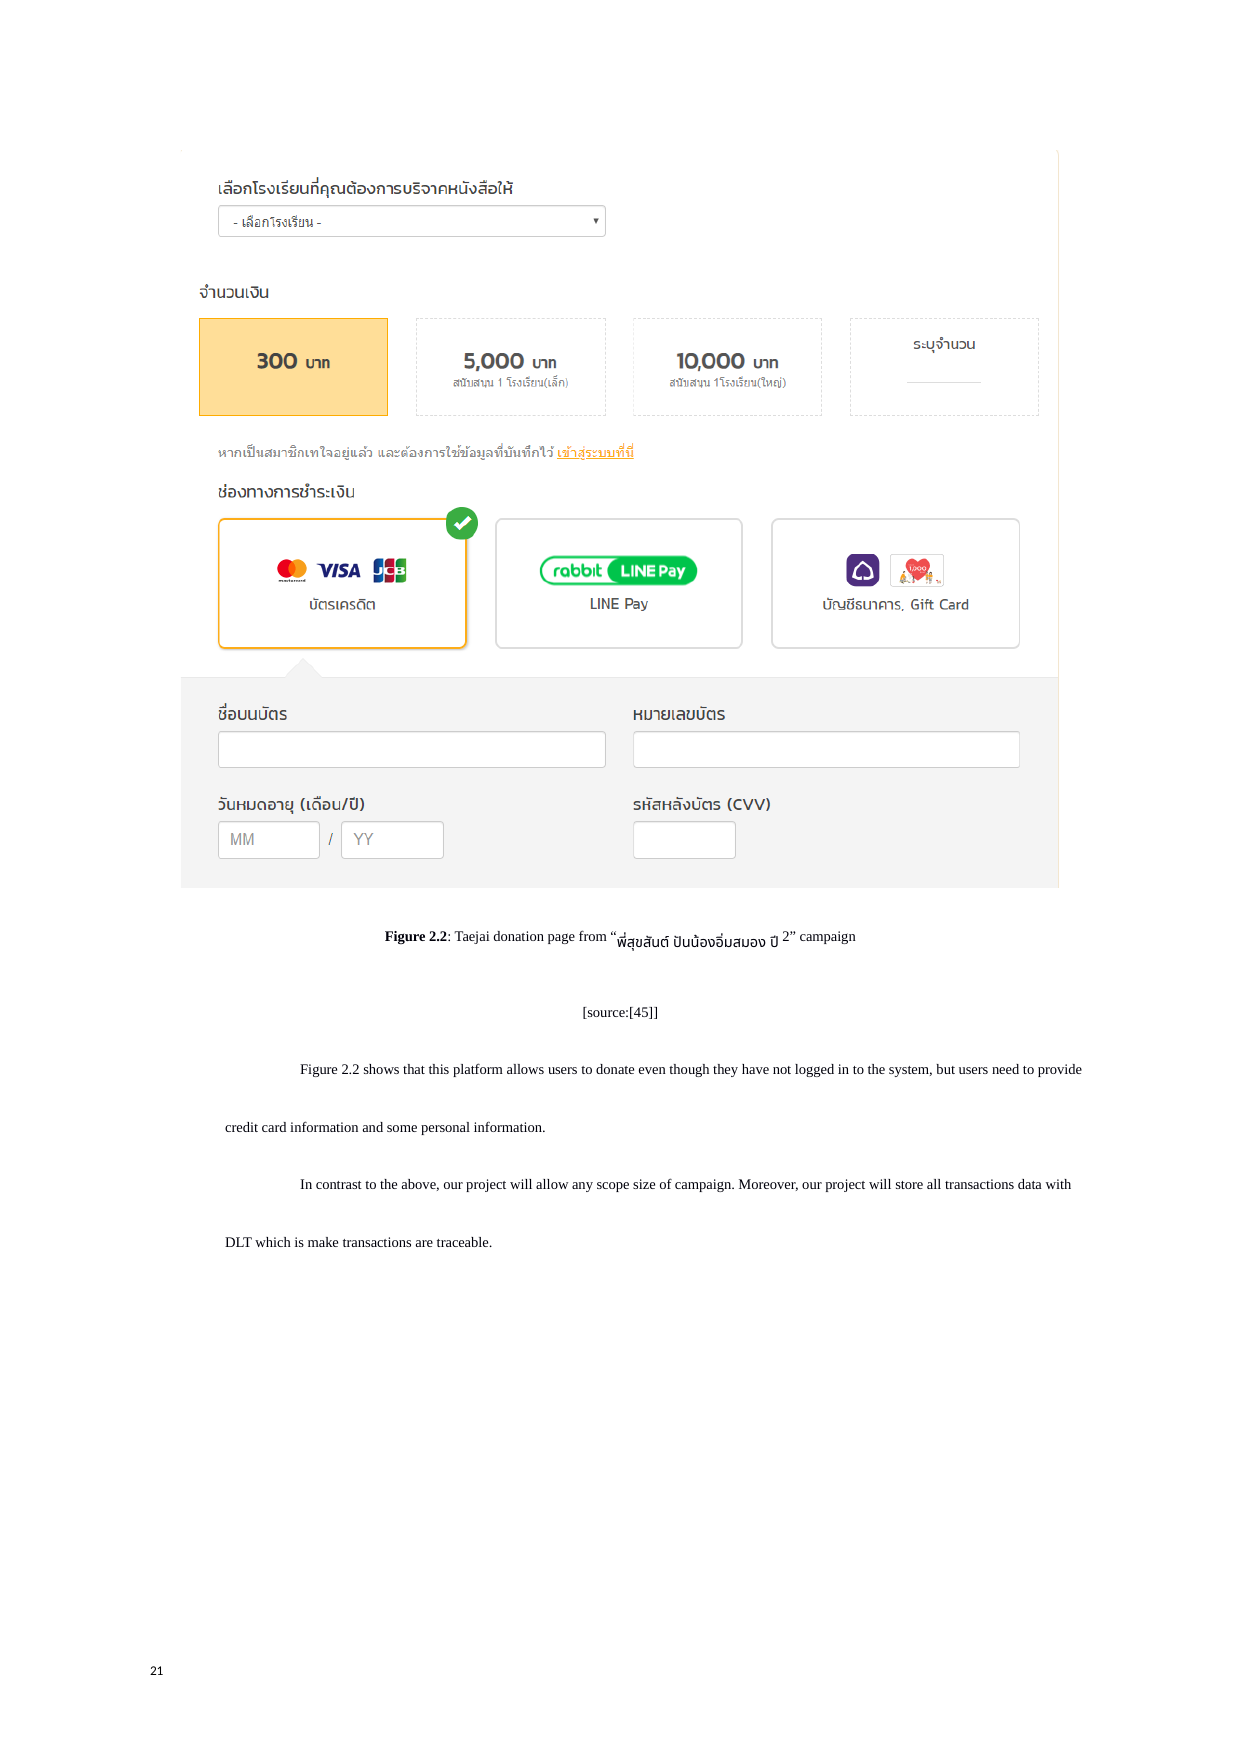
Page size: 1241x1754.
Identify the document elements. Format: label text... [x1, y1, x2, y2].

picture [180, 150, 1060, 888]
text Figure 2.2 shows that this platform allows users to donate even though they have not logged in to the system, but users need to provide credit card information and some personal information. [225, 1049, 1090, 1135]
text Figure 2.2: Taejai donation page from “พี่สุขสันต์ ปันน้องอิ่มสมอง ปี 2” campaign [150, 916, 1090, 954]
text In contrast to the above, our project will allow any scope size of campaign. Moreover, our project will store all transactions data with DLT which is make transactions are traceable. [225, 1164, 1090, 1250]
text [source:[45]] [150, 992, 1090, 1020]
